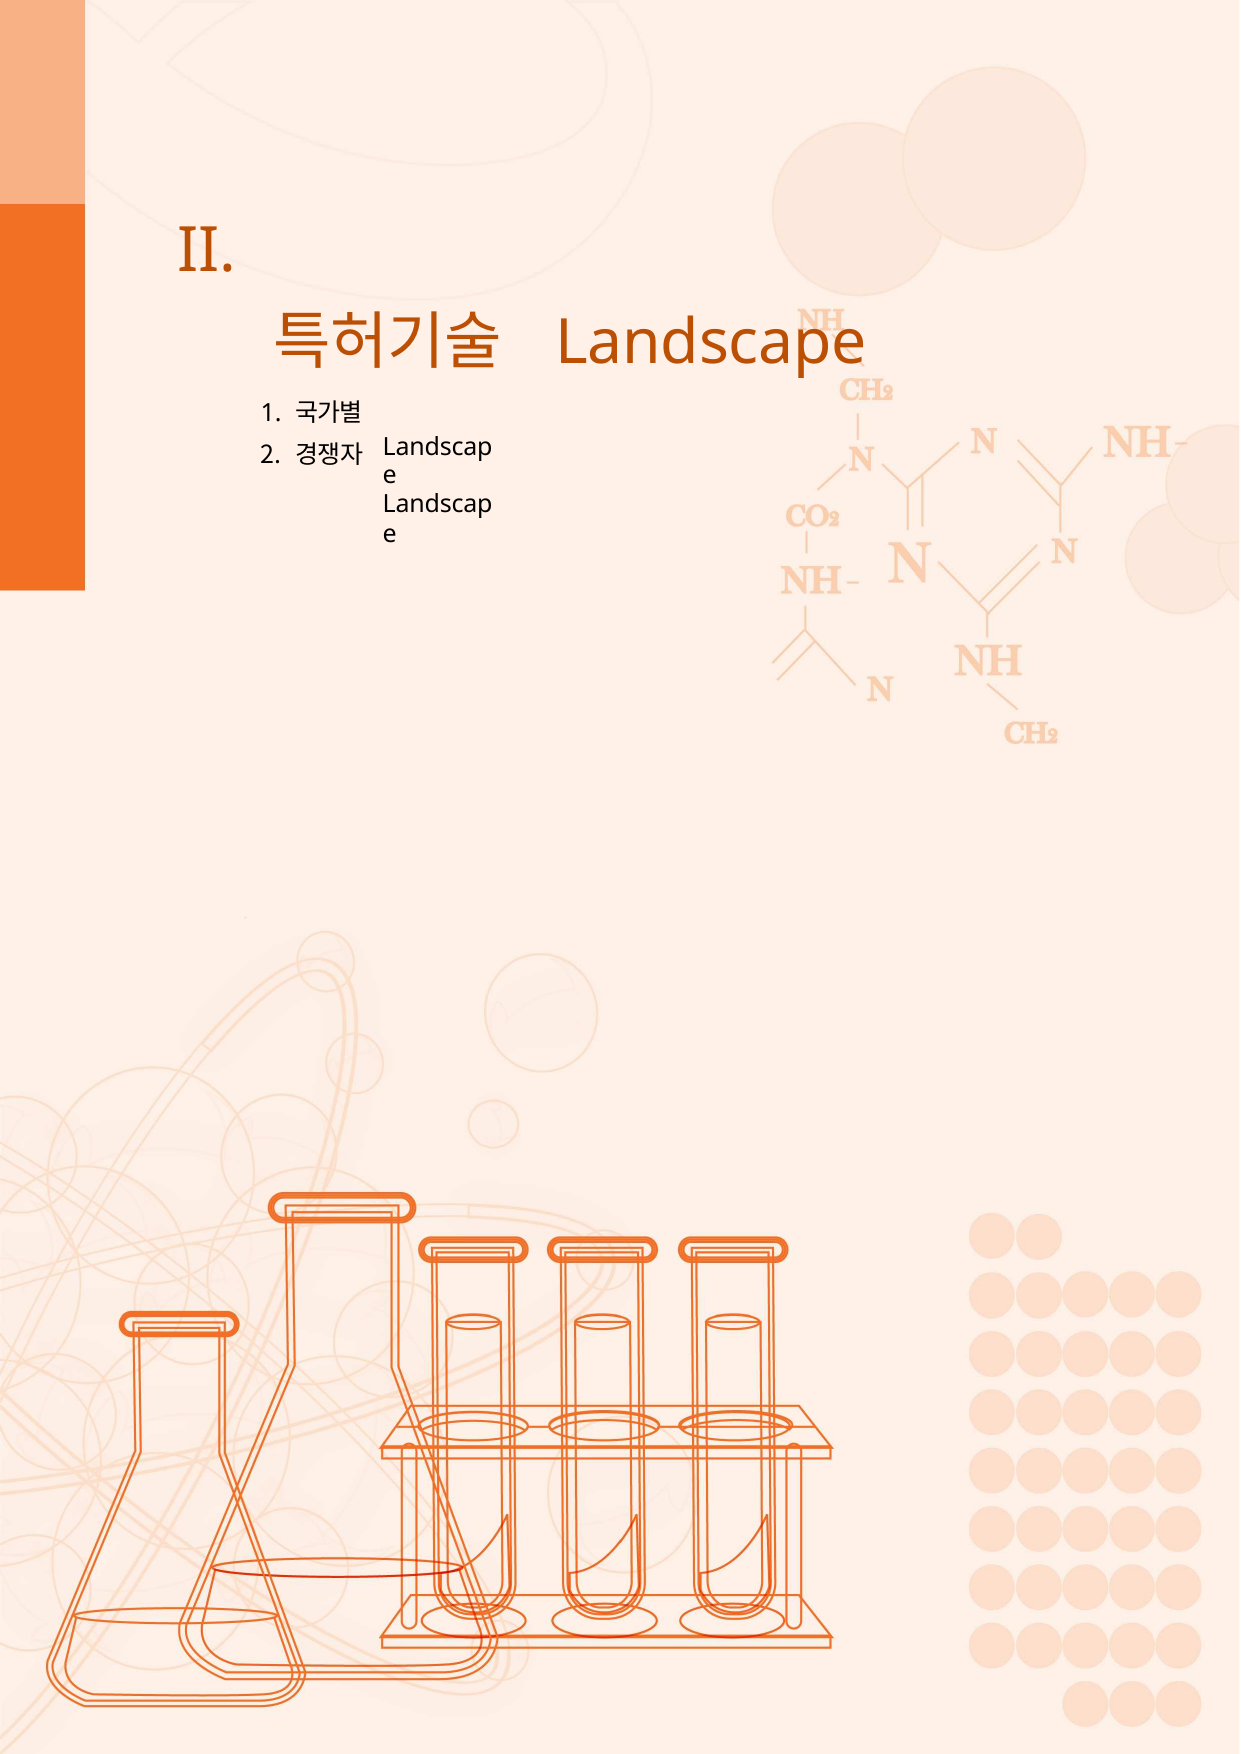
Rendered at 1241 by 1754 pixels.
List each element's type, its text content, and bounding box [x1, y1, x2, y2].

list 국가별 [260, 387, 370, 430]
list 경쟁자 [260, 430, 370, 472]
text 특허기술 [273, 290, 524, 382]
picture [0, 0, 1240, 1754]
text Landscape Landscape [382, 431, 503, 550]
text Landscape [555, 290, 1166, 382]
